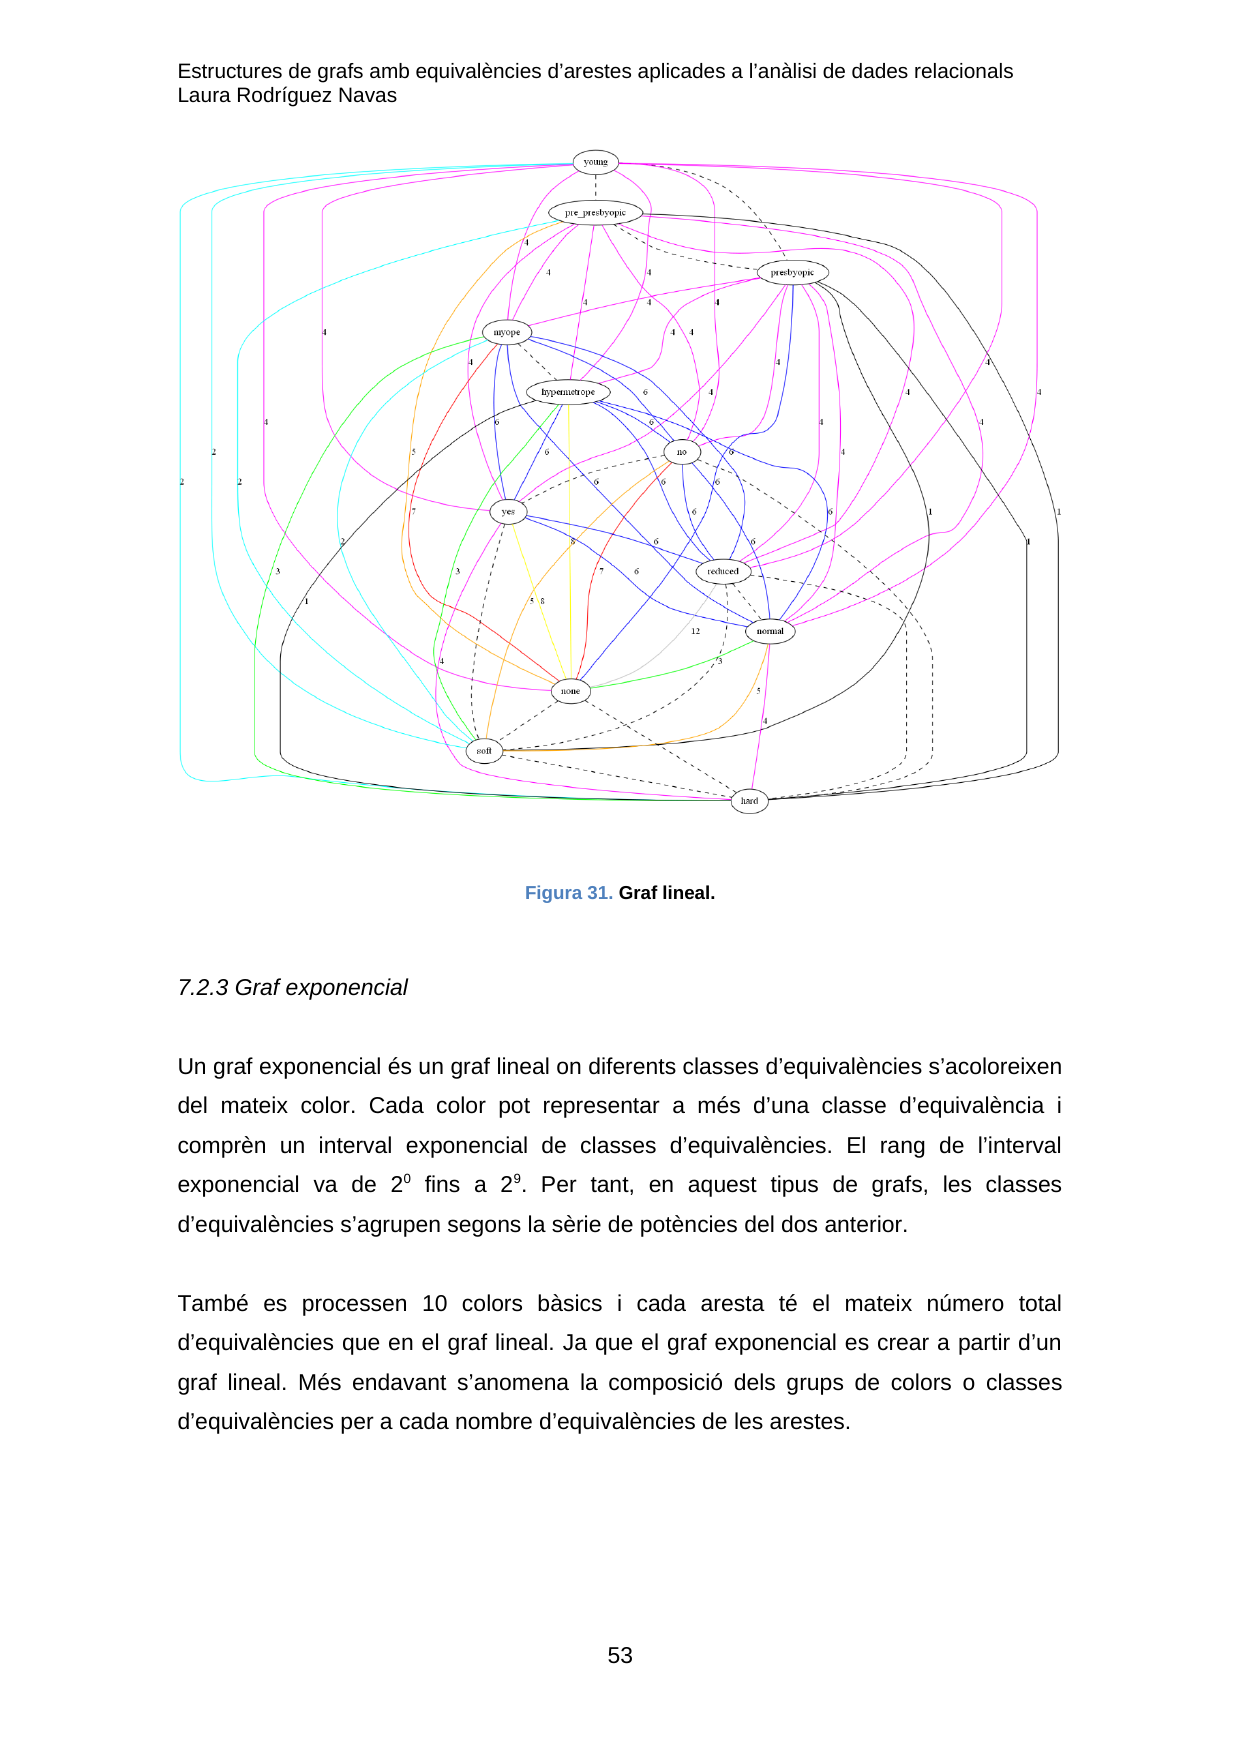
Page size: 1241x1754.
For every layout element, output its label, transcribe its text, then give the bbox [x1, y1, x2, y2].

text Figura 31. Graf lineal. [177, 881, 1063, 903]
text Un graf exponencial és un graf lineal on diferents classes d’equivalències s’acoloreixen del mateix color. Cada color pot representar a més d’una classe d’equivalència i comprèn un interval exponencial de classes d’equivalències. El rang de l’interval exponencial va de 20 fins a 29. Per tant, en aquest tipus de grafs, les classes d’equivalències s’agrupen segons la sèrie de potències del dos anterior. [177, 1053, 1063, 1237]
picture [177, 147, 1063, 816]
text També es processen 10 colors bàsics i cada aresta té el mateix número total d’equivalències que en el graf lineal. Ja que el graf exponencial es crear a partir d’un graf lineal. Més endavant s’anomena la composició dels grups de colors o classes d’equivalències per a cada nombre d’equivalències de les arestes. [177, 1290, 1063, 1435]
list Graf exponencial [177, 974, 1063, 1000]
